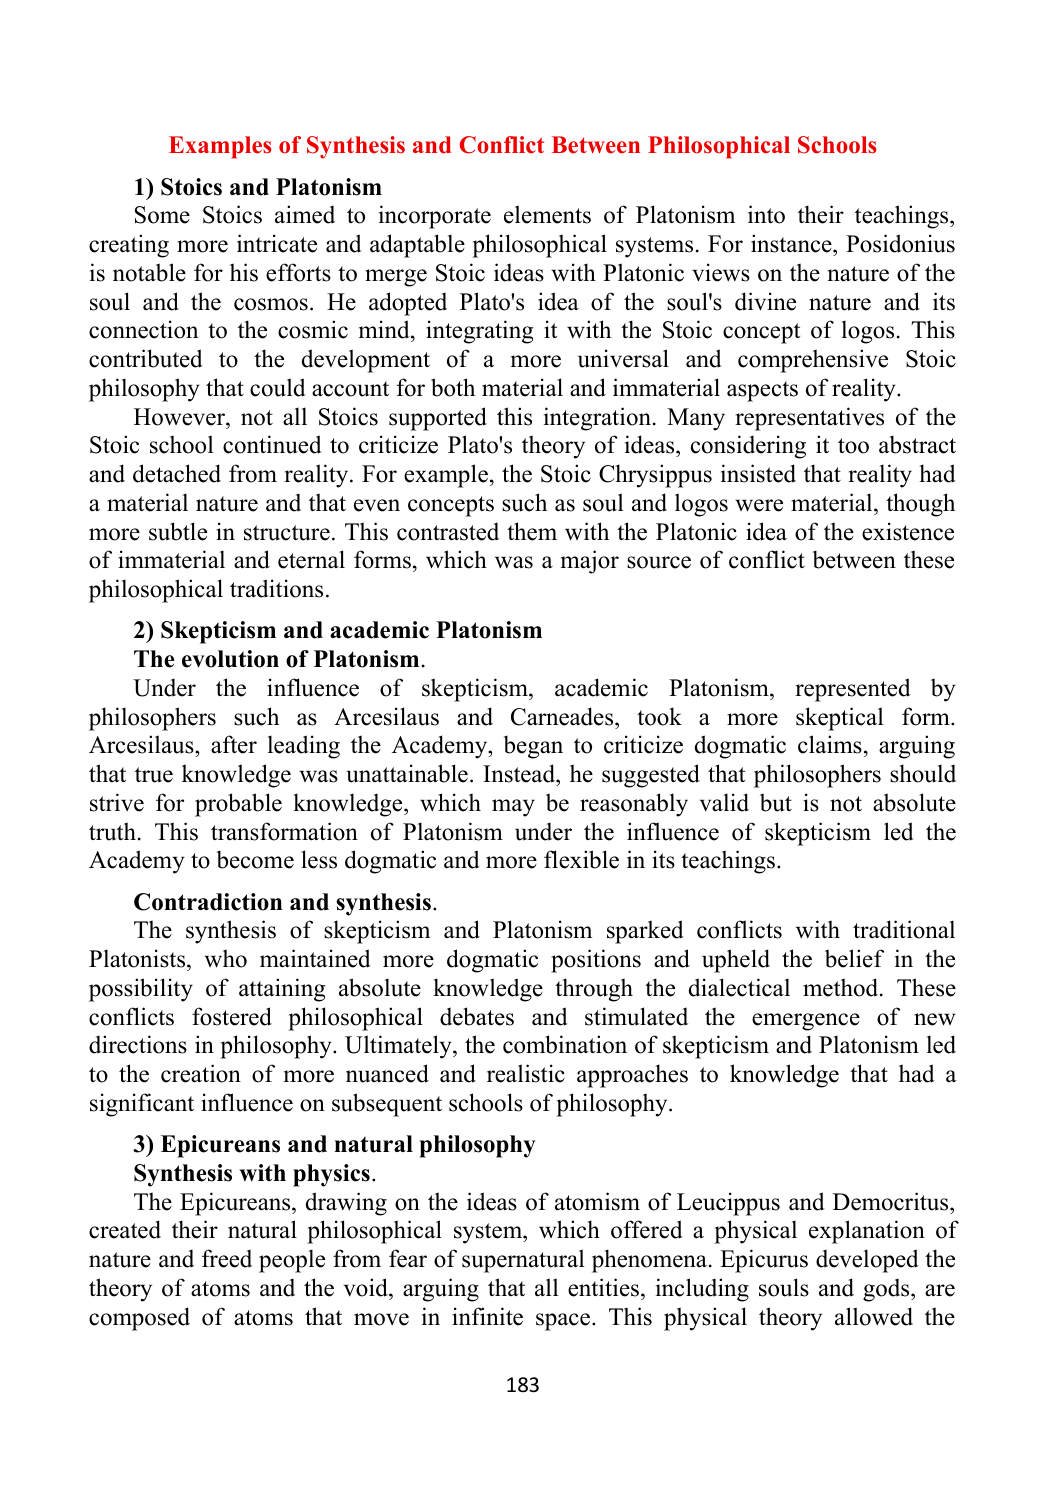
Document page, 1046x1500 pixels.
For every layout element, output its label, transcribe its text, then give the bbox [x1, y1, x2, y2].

text The synthesis of skepticism and Platonism sparked conflicts with traditional Platonists, who maintained more dogmatic positions and upheld the belief in the possibility of attaining absolute knowledge through the dialectical method. These conflicts fostered philosophical debates and stimulated the emergence of new directions in philosophy. Ultimately, the combination of skepticism and Platonism led to the creation of more nuanced and realistic approaches to knowledge that had a significant influence on subsequent schools of philosophy. [89, 916, 957, 1117]
text The evolution of Platonism. [89, 644, 957, 673]
text 1) Stoics and Platonism [89, 172, 957, 201]
text Some Stoics aimed to incorporate elements of Platonism into their teachings, creating more intricate and adaptable philosophical systems. For instance, Posidonius is notable for his efforts to merge Stoic ideas with Platonic views on the nature of the soul and the cosmos. He adopted Plato's idea of the soul's divine nature and its connection to the cosmic mind, integrating it with the Stoic concept of logos. This contributed to the development of a more universal and comprehensive Stoic philosophy that could account for both material and immaterial aspects of reality. [89, 201, 957, 402]
text 3) Epicureans and natural philosophy [89, 1129, 957, 1158]
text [89, 1187, 957, 1331]
text 2) Skepticism and academic Platonism [89, 616, 957, 644]
text Synthesis with physics. [89, 1158, 957, 1187]
text Contradiction and synthesis. [89, 887, 957, 916]
text However, not all Stoics supported this integration. Many representatives of the Stoic school continued to criticize Plato's theory of ideas, considering it too abstract and detached from reality. For example, the Stoic Chrysippus insisted that reality had a material nature and that even concepts such as soul and logos were material, though more subtle in structure. This contrasted them with the Platonic idea of the existence of immaterial and eternal forms, which was a major source of conflict between these philosophical traditions. [89, 402, 957, 603]
text Examples of Synthesis and Conflict Between Philosophical Schools [89, 131, 957, 159]
text Under the influence of skepticism, academic Platonism, represented by philosophers such as Arcesilaus and Carneades, took a more skeptical form. Arcesilaus, after leading the Academy, began to criticize dogmatic claims, arguing that true knowledge was unattainable. Instead, he suggested that philosophers should strive for probable knowledge, which may be reasonably valid but is not absolute truth. This transformation of Platonism under the influence of skepticism led the Academy to become less dogmatic and more flexible in its teachings. [89, 673, 957, 874]
